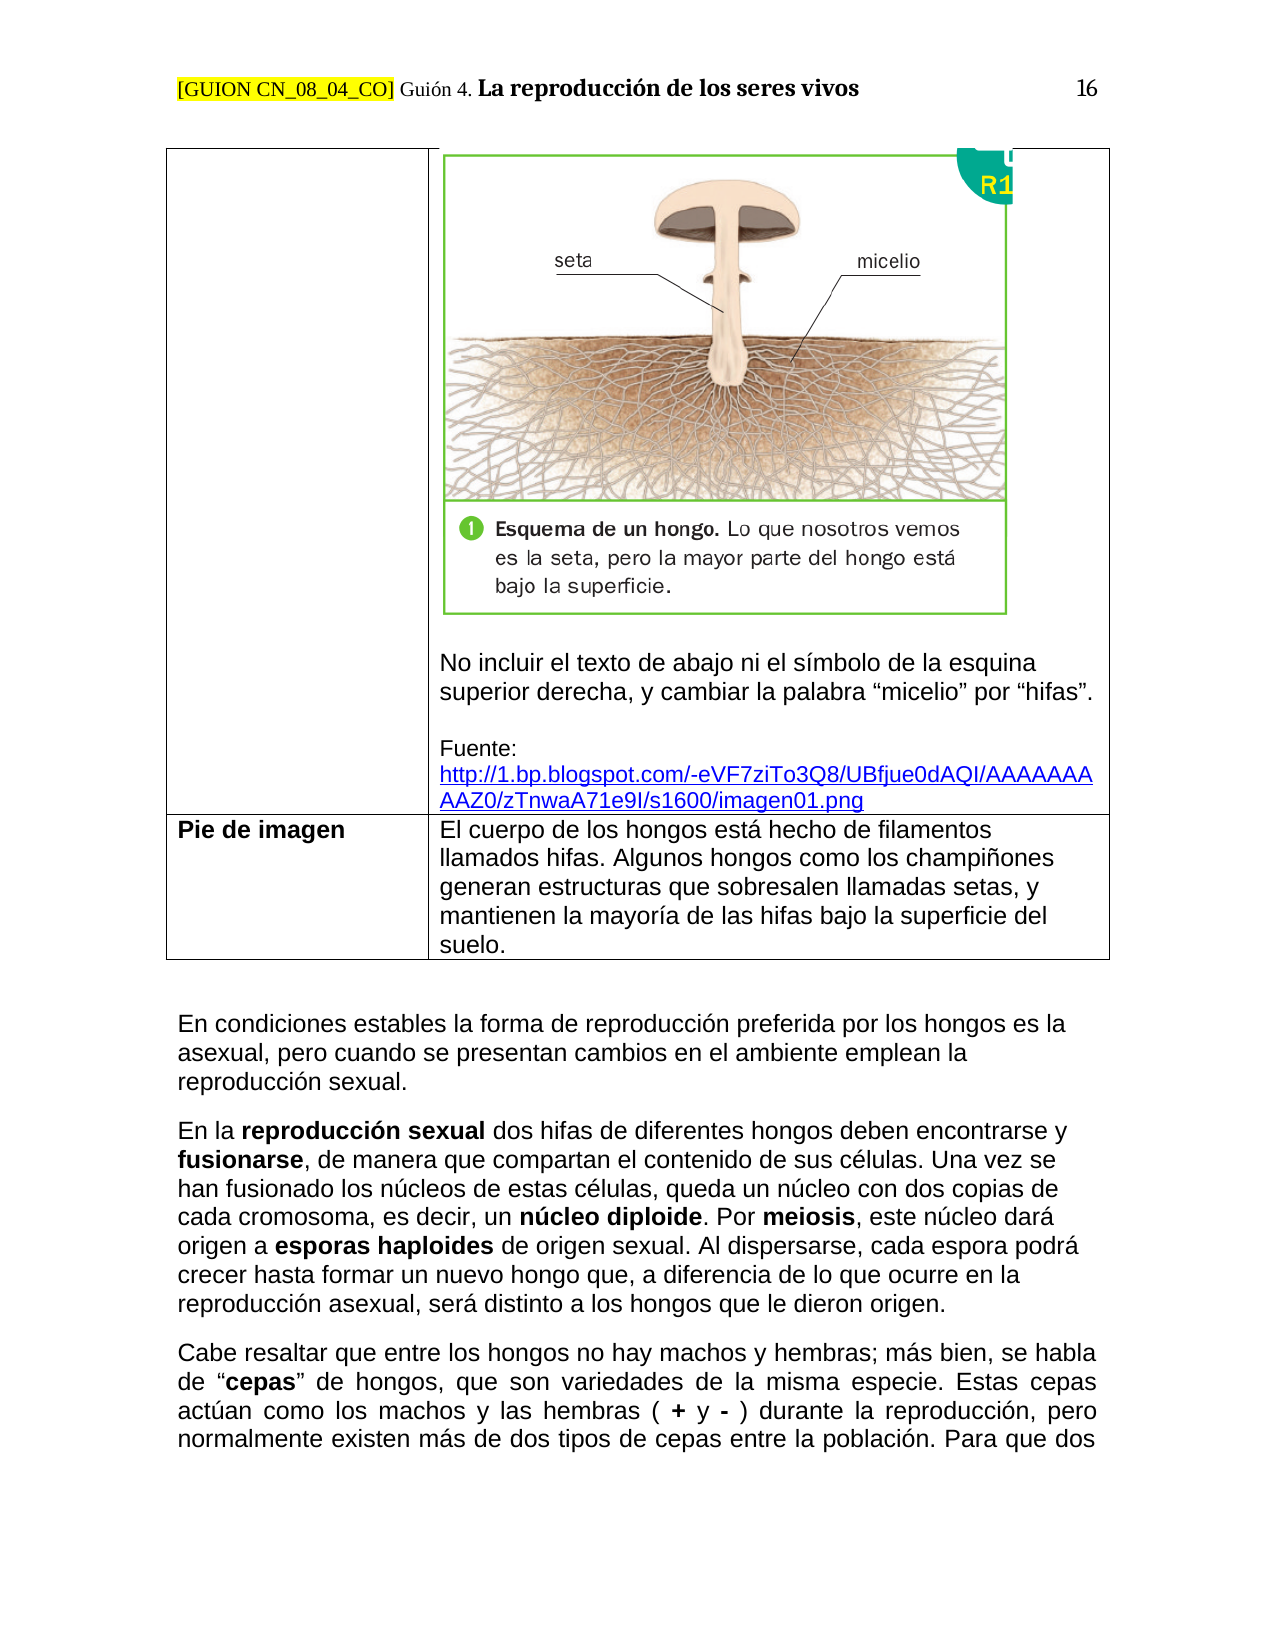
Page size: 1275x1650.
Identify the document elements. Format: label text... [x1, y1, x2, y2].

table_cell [429, 149, 1109, 814]
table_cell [167, 149, 428, 814]
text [177, 1338, 1098, 1453]
picture [439, 148, 1013, 620]
text En la reproducción sexual dos hifas de diferentes hongos deben encontrarse y fusionarse, de manera que compartan el contenido de sus células. Una vez se han fusionado los núcleos de estas células, queda un núcleo con dos copias de cada cromosoma, es decir, un núcleo diploide. Por meiosis, este núcleo dará origen a esporas haploides de origen sexual. Al dispersarse, cada espora podrá crecer hasta formar un nuevo hongo que, a diferencia de lo que ocurre en la reproducción asexual, será distinto a los hongos que le dieron origen. [177, 1116, 1098, 1317]
table_cell El cuerpo de los hongos está hecho de filamentos llamados hifas. Algunos hongos como los champiñones generan estructuras que sobresalen llamadas setas, y mantienen la mayoría de las hifas bajo la superficie del suelo. [429, 815, 1109, 958]
table_cell Pie de imagen [167, 815, 428, 958]
text En condiciones estables la forma de reproducción preferida por los hongos es la asexual, pero cuando se presentan cambios en el ambiente emplean la reproducción sexual. [177, 1009, 1098, 1095]
